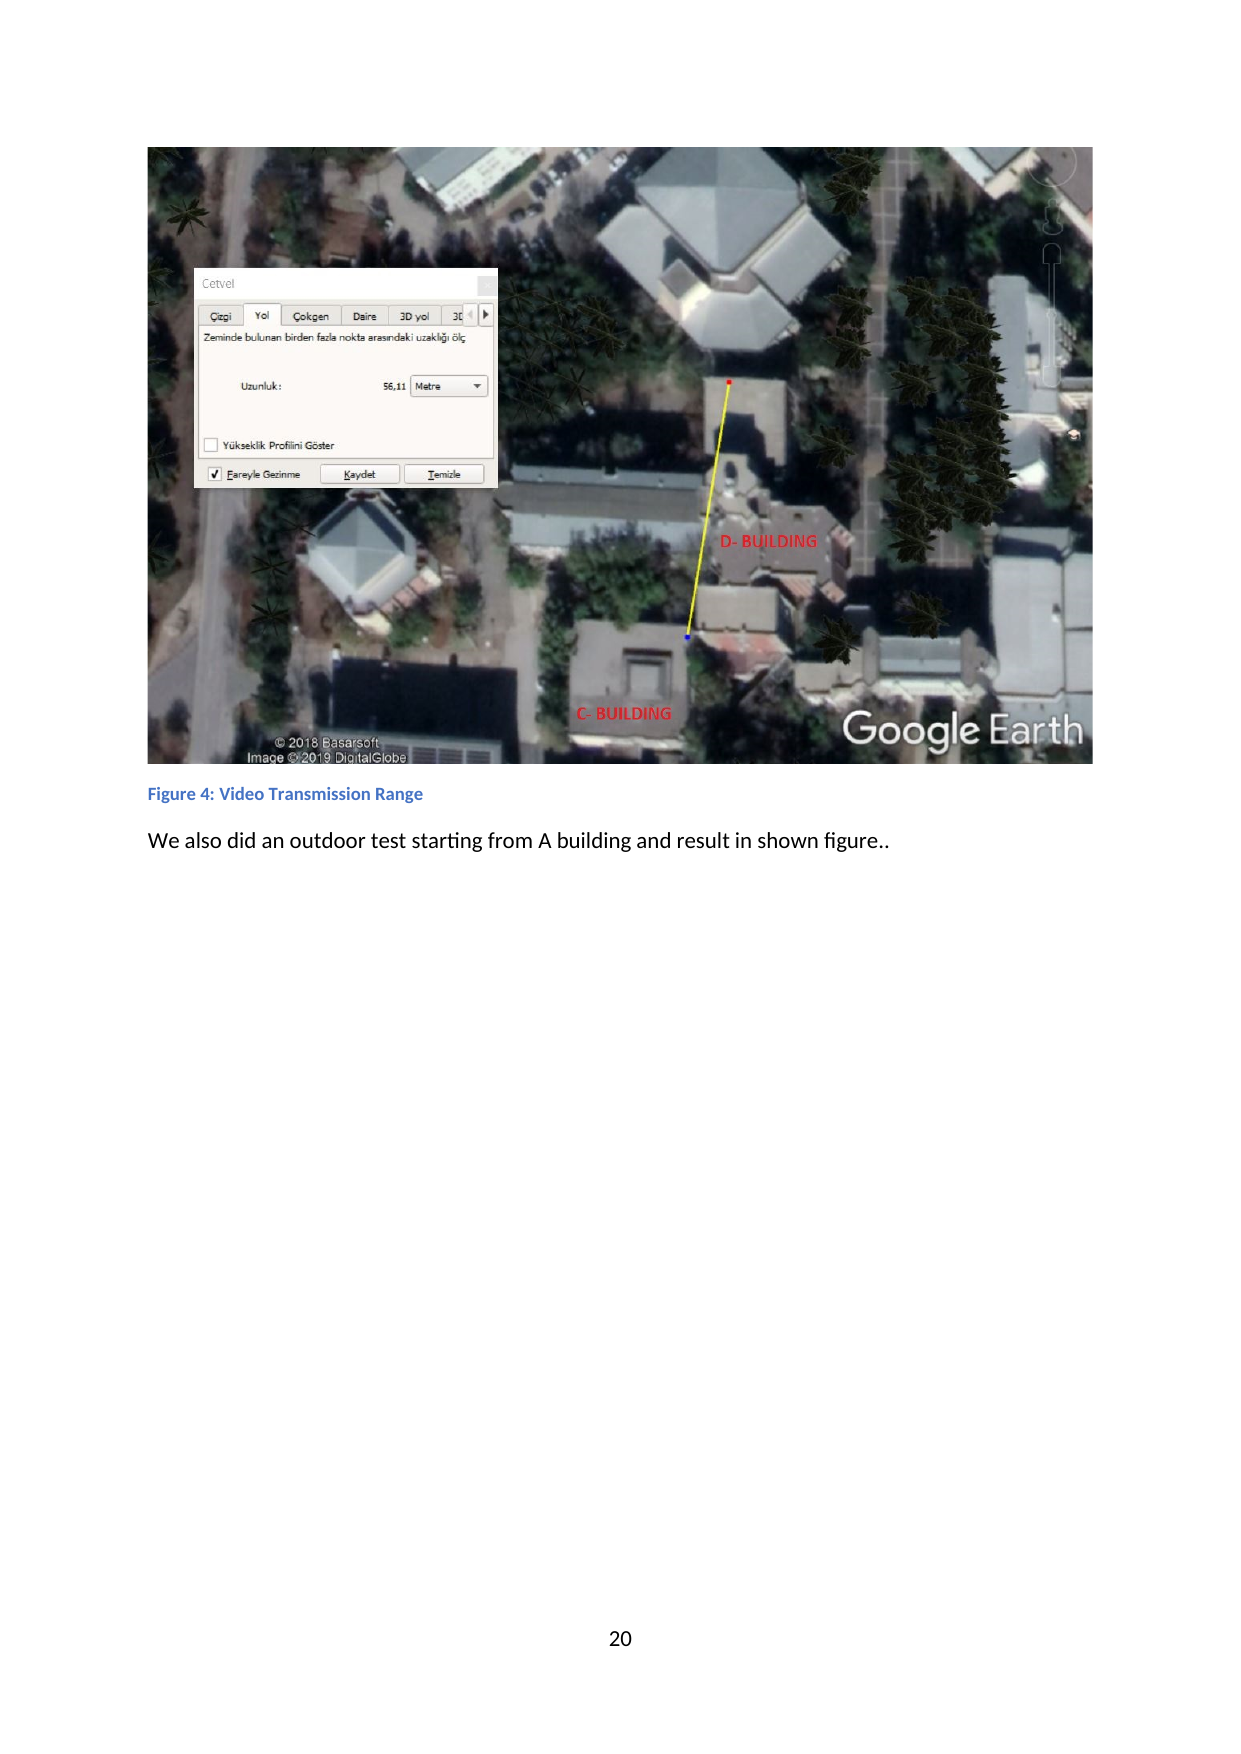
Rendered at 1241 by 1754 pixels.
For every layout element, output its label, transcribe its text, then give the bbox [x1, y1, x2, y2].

text Figure 4: Video Transmission Range [148, 783, 1093, 806]
picture [147, 147, 1093, 764]
text We also did an outdoor test starting from A building and result in shown figure.. [148, 826, 1093, 854]
